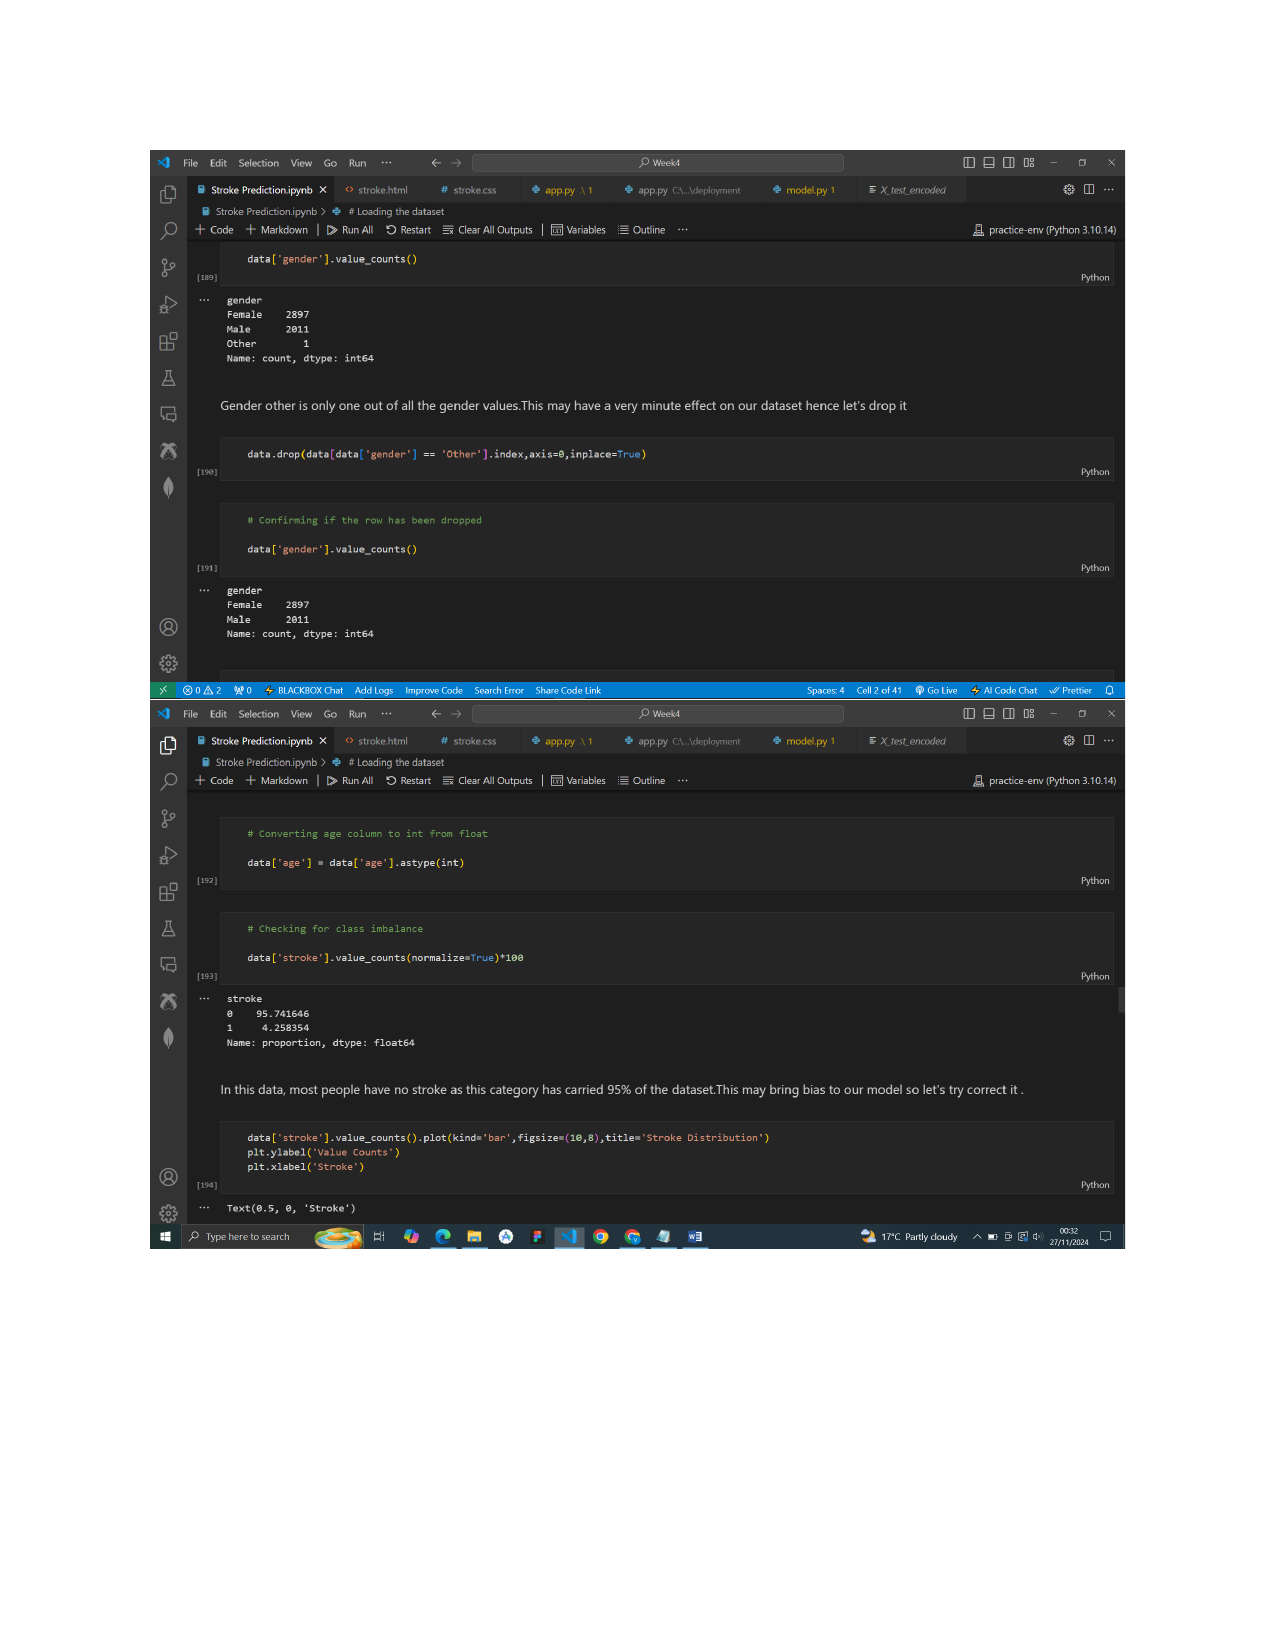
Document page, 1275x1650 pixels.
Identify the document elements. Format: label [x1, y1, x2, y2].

picture [150, 700, 1125, 1249]
picture [150, 150, 1125, 699]
